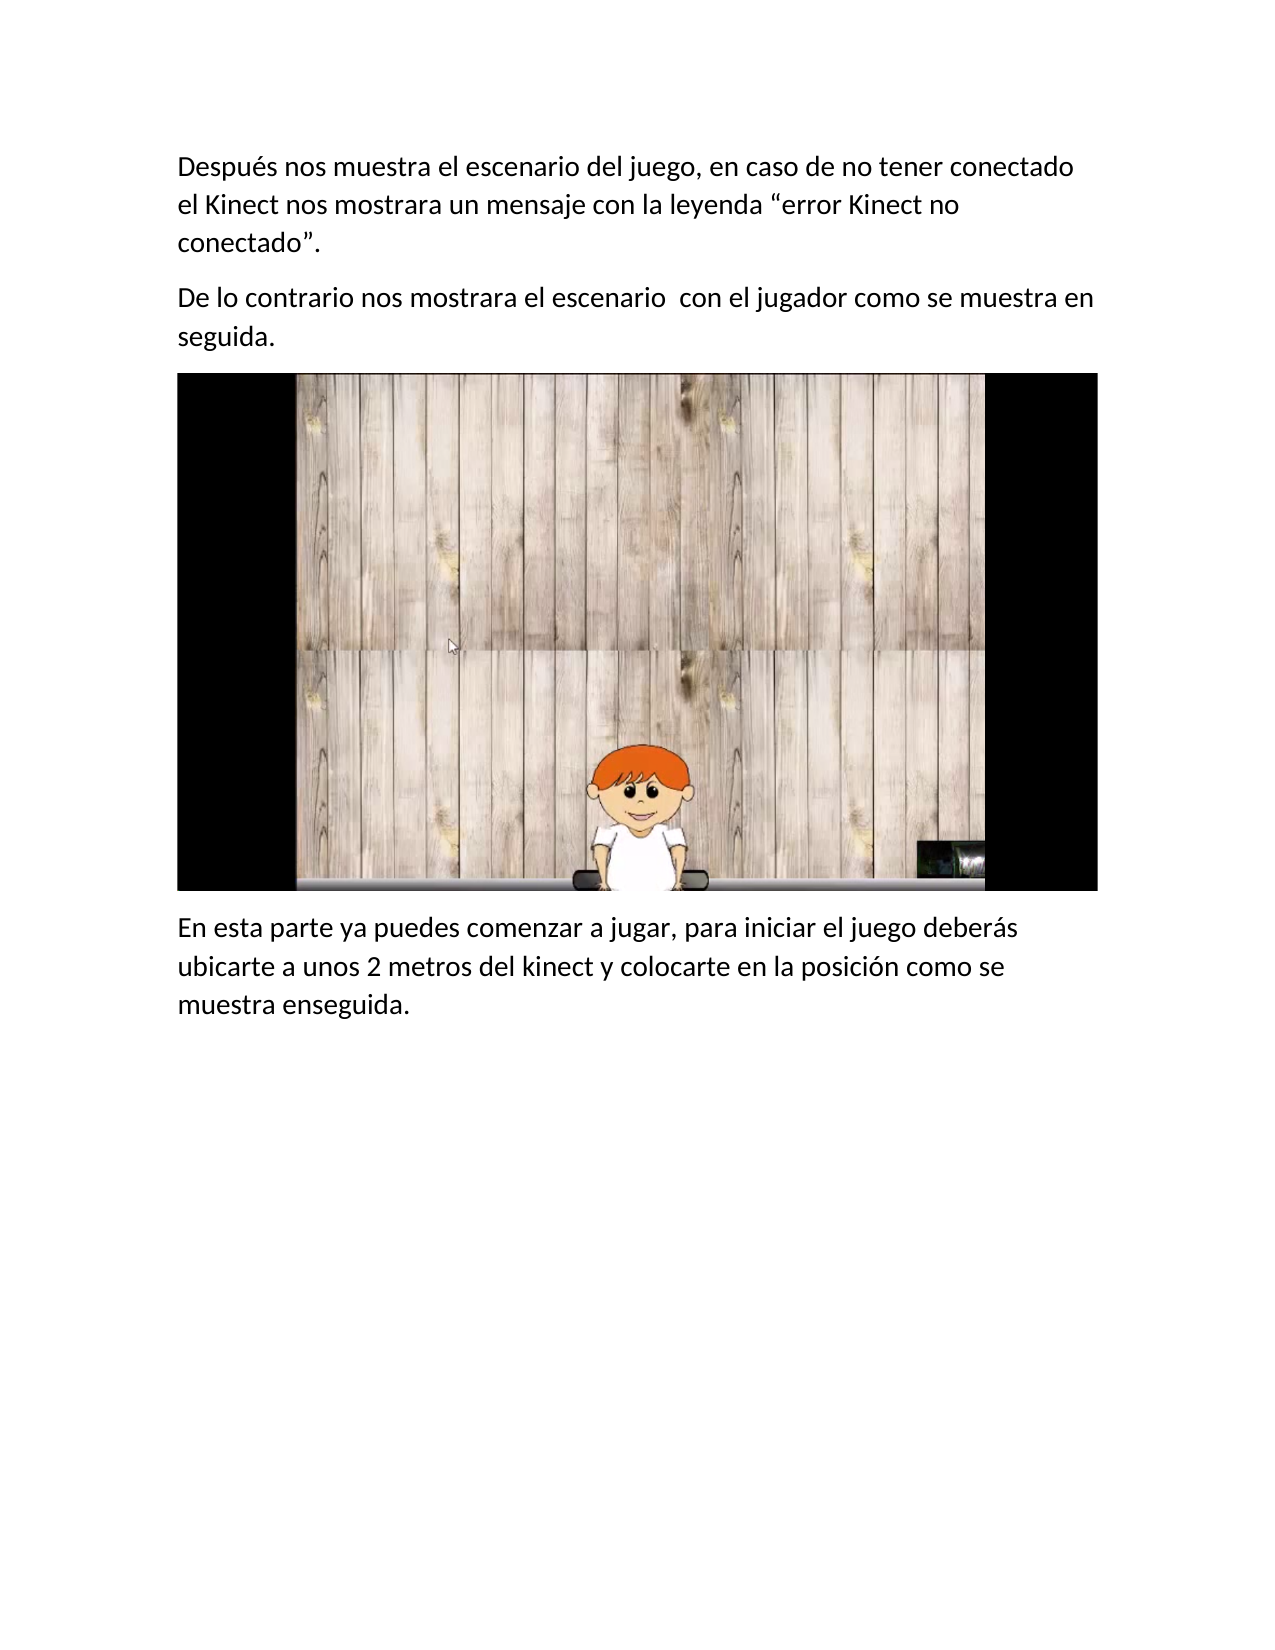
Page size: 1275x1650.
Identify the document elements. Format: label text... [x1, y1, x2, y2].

text Después nos muestra el escenario del juego, en caso de no tener conectado el Kinect nos mostrara un mensaje con la leyenda “error Kinect no conectado”. [177, 148, 1098, 260]
text En esta parte ya puedes comenzar a jugar, para iniciar el juego deberás ubicarte a unos 2 metros del kinect y colocarte en la posición como se muestra enseguida. [177, 909, 1098, 1022]
picture [177, 373, 1098, 891]
text De lo contrario nos mostrara el escenario con el jugador como se muestra en seguida. [177, 279, 1098, 354]
